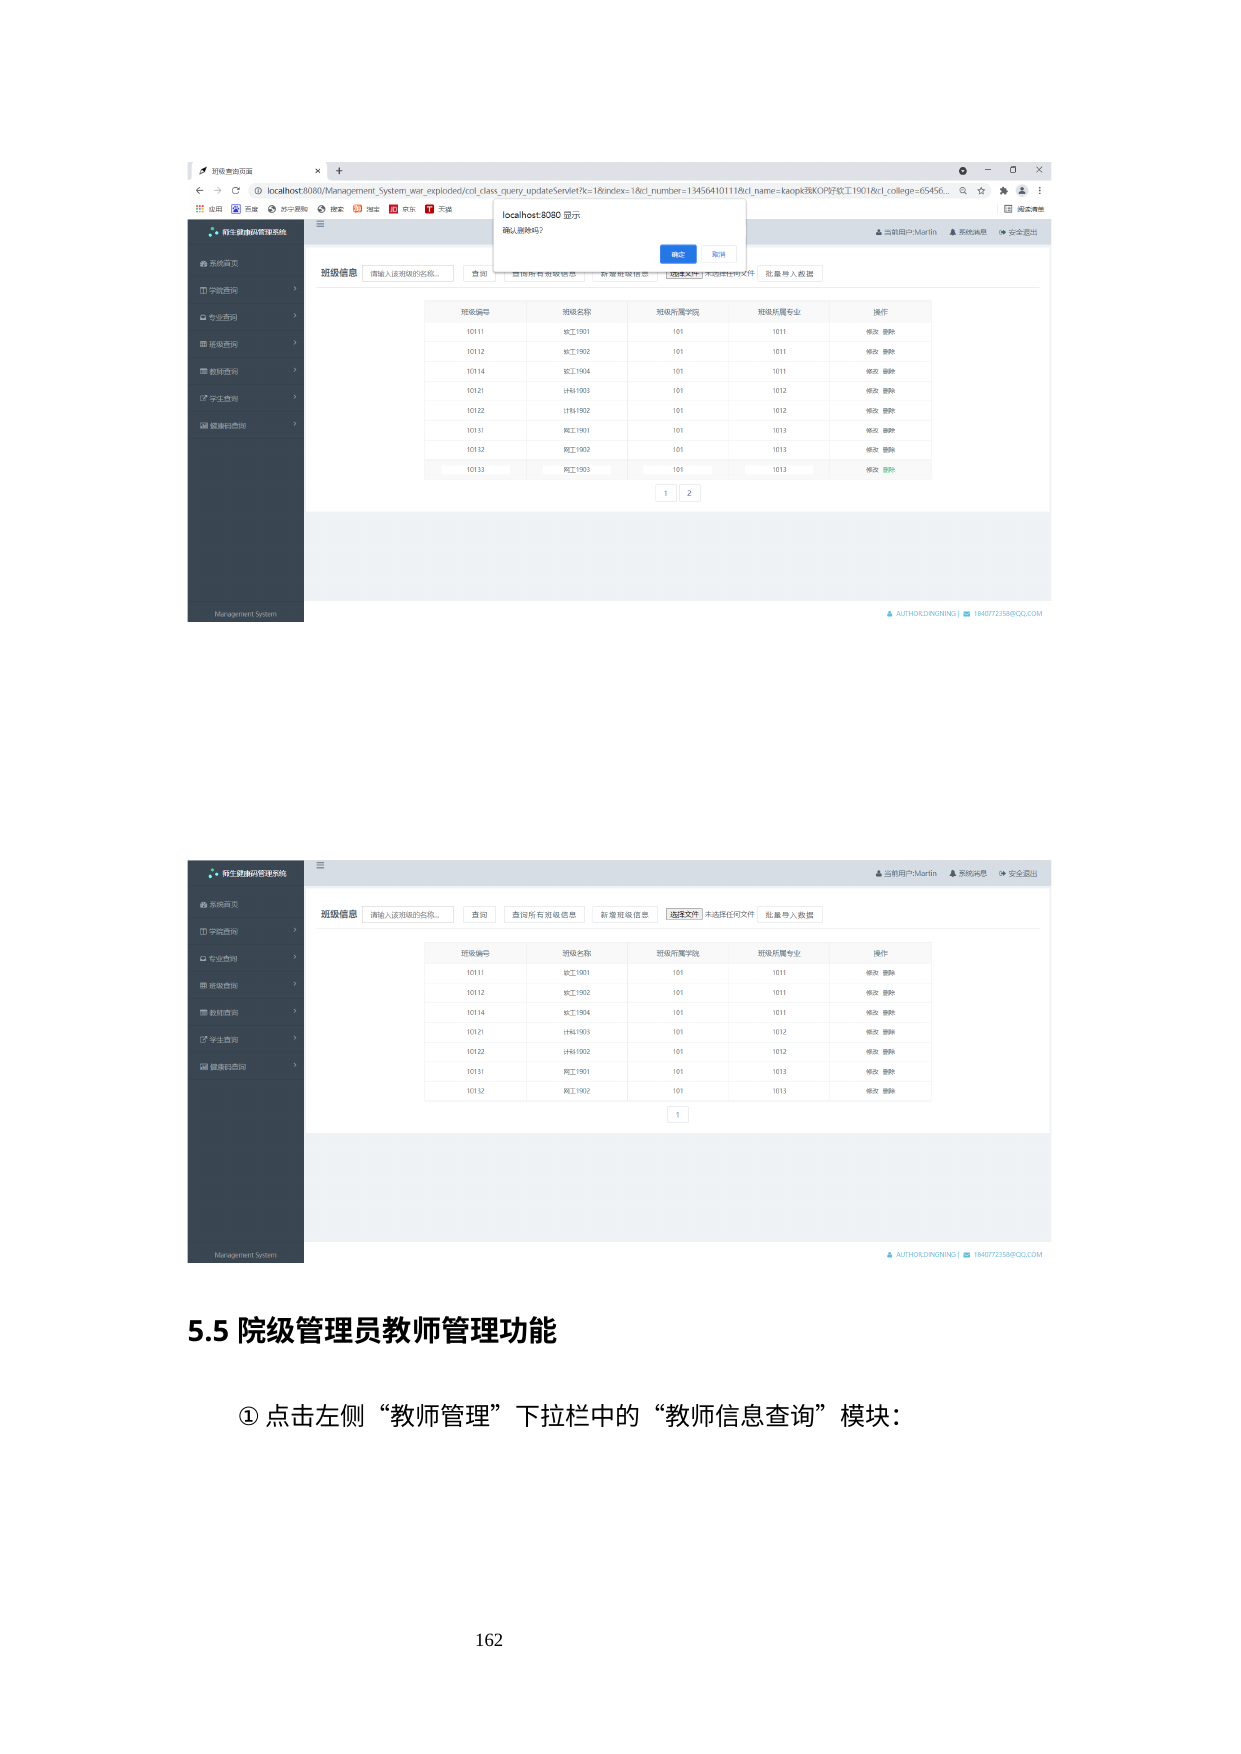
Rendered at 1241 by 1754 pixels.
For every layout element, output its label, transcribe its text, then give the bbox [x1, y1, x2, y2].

picture [187, 860, 1052, 1263]
text 5.5 院级管理员教师管理功能 [187, 1296, 1062, 1361]
picture [187, 162, 1052, 622]
text ①点击左侧“教师管理”下拉栏中的“教师信息查询”模块： [187, 1382, 1062, 1447]
